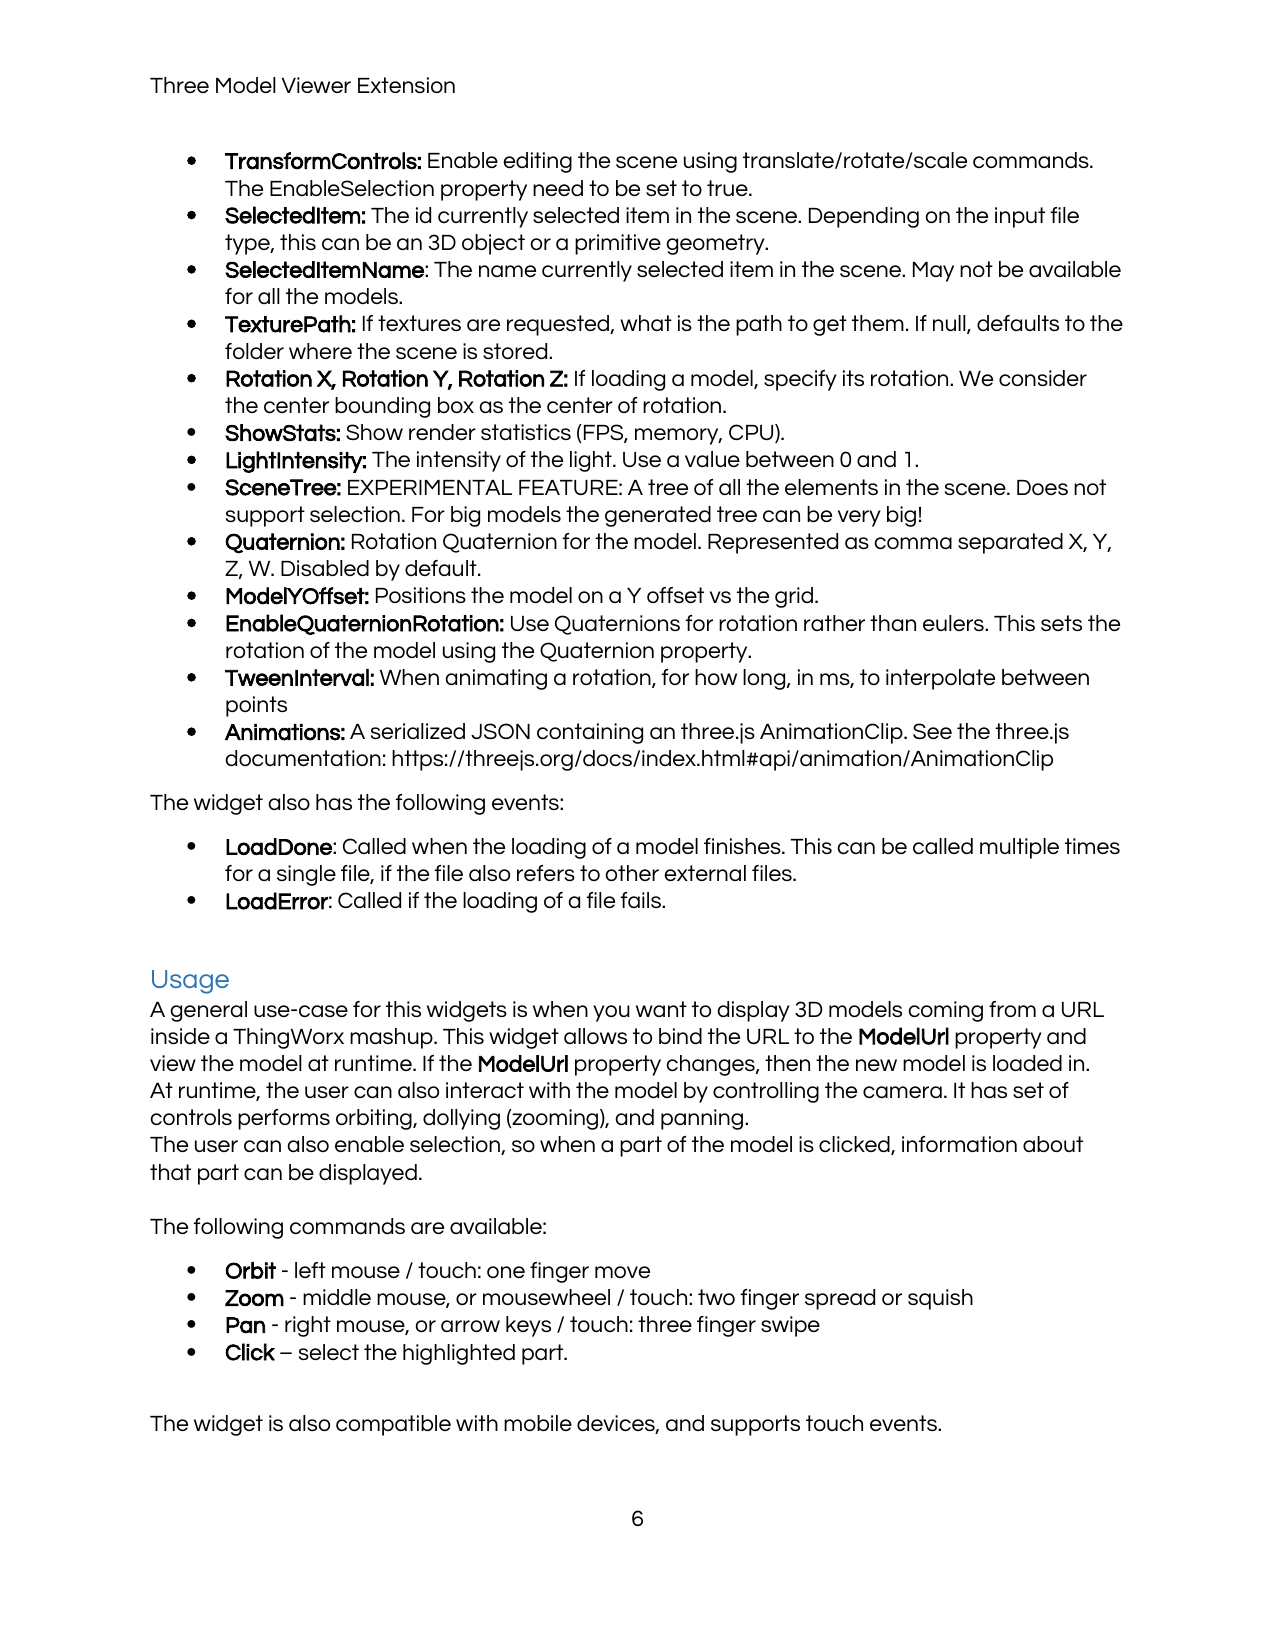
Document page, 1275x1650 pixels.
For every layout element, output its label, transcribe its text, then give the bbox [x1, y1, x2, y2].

list Click – select the highlighted part. [187, 1341, 1125, 1365]
list LoadDone: Called when the loading of a model finishes. This can be called multiple times for a single file, if the file also refers to other external files. [187, 836, 1125, 887]
list Quaternion: Rotation Quaternion for the model. Represented as comma separated X, Y, Z, W. Disabled by default. [187, 531, 1125, 581]
subtitle Usage [150, 966, 1125, 994]
text The widget also has the following events: [150, 792, 1125, 816]
text The widget is also compatible with mobile devices, and supports touch events. [150, 1412, 1125, 1436]
list ShowStats: Show render statistics (FPS, memory, CPU). [187, 422, 1125, 446]
list SceneTree: EXPERIMENTAL FEATURE: A tree of all the elements in the scene. Does not support selection. For big models the generated tree can be very big! [187, 476, 1125, 527]
list Orbit - left mouse / touch: one finger move [187, 1259, 1125, 1283]
list SelectedItemName: The name currently selected item in the scene. May not be available for all the models. [187, 259, 1125, 309]
list Animations: A serialized JSON containing an three.js AnimationClip. See the three.js documentation: https://threejs.org/docs/index.html#api/animation/AnimationClip [187, 721, 1125, 772]
list LightIntensity: The intensity of the light. Use a value between 0 and 1. [187, 449, 1125, 473]
list ModelYOffset: Positions the model on a Y offset vs the grid. [187, 585, 1125, 609]
text The user can also enable selection, so when a part of the model is clicked, information about that part can be displayed. [150, 1134, 1125, 1185]
list Rotation X, Rotation Y, Rotation Z: If loading a model, specify its rotation. We consider the center bounding box as the center of rotation. [187, 367, 1125, 418]
list LoadError: Called if the loading of a file fails. [187, 890, 1125, 914]
list Pan - right mouse, or arrow keys / touch: three finger swipe [187, 1314, 1125, 1338]
list TransformControls: Enable editing the scene using translate/rotate/scale commands. The EnableSelection property need to be set to true. [187, 150, 1125, 201]
list TexturePath: If textures are requested, what is the path to get them. If null, defaults to the folder where the scene is stored. [187, 313, 1125, 364]
list TweenInterval: When animating a rotation, for how long, in ms, to interpolate between points [187, 667, 1125, 717]
text A general use-case for this widgets is when you want to display 3D models coming from a URL inside a ThingWorx mashup. This widget allows to bind the URL to the ModelUrl property and view the model at runtime. If the ModelUrl property changes, then the new model is loaded in. [150, 998, 1125, 1076]
list Zoom - middle mouse, or mousewheel / touch: two finger spread or squish [187, 1287, 1125, 1310]
list EnableQuaternionRotation: Use Quaternions for rotation rather than eulers. This sets the rotation of the model using the Quaternion property. [187, 612, 1125, 663]
text At runtime, the user can also interact with the model by controlling the camera. It has set of controls performs orbiting, dollying (zooming), and panning. [150, 1080, 1125, 1131]
list SelectedItem: The id currently selected item in the scene. Depending on the input file type, this can be an 3D object or a primitive geometry. [187, 204, 1125, 255]
text The following commands are available: [150, 1216, 1125, 1239]
